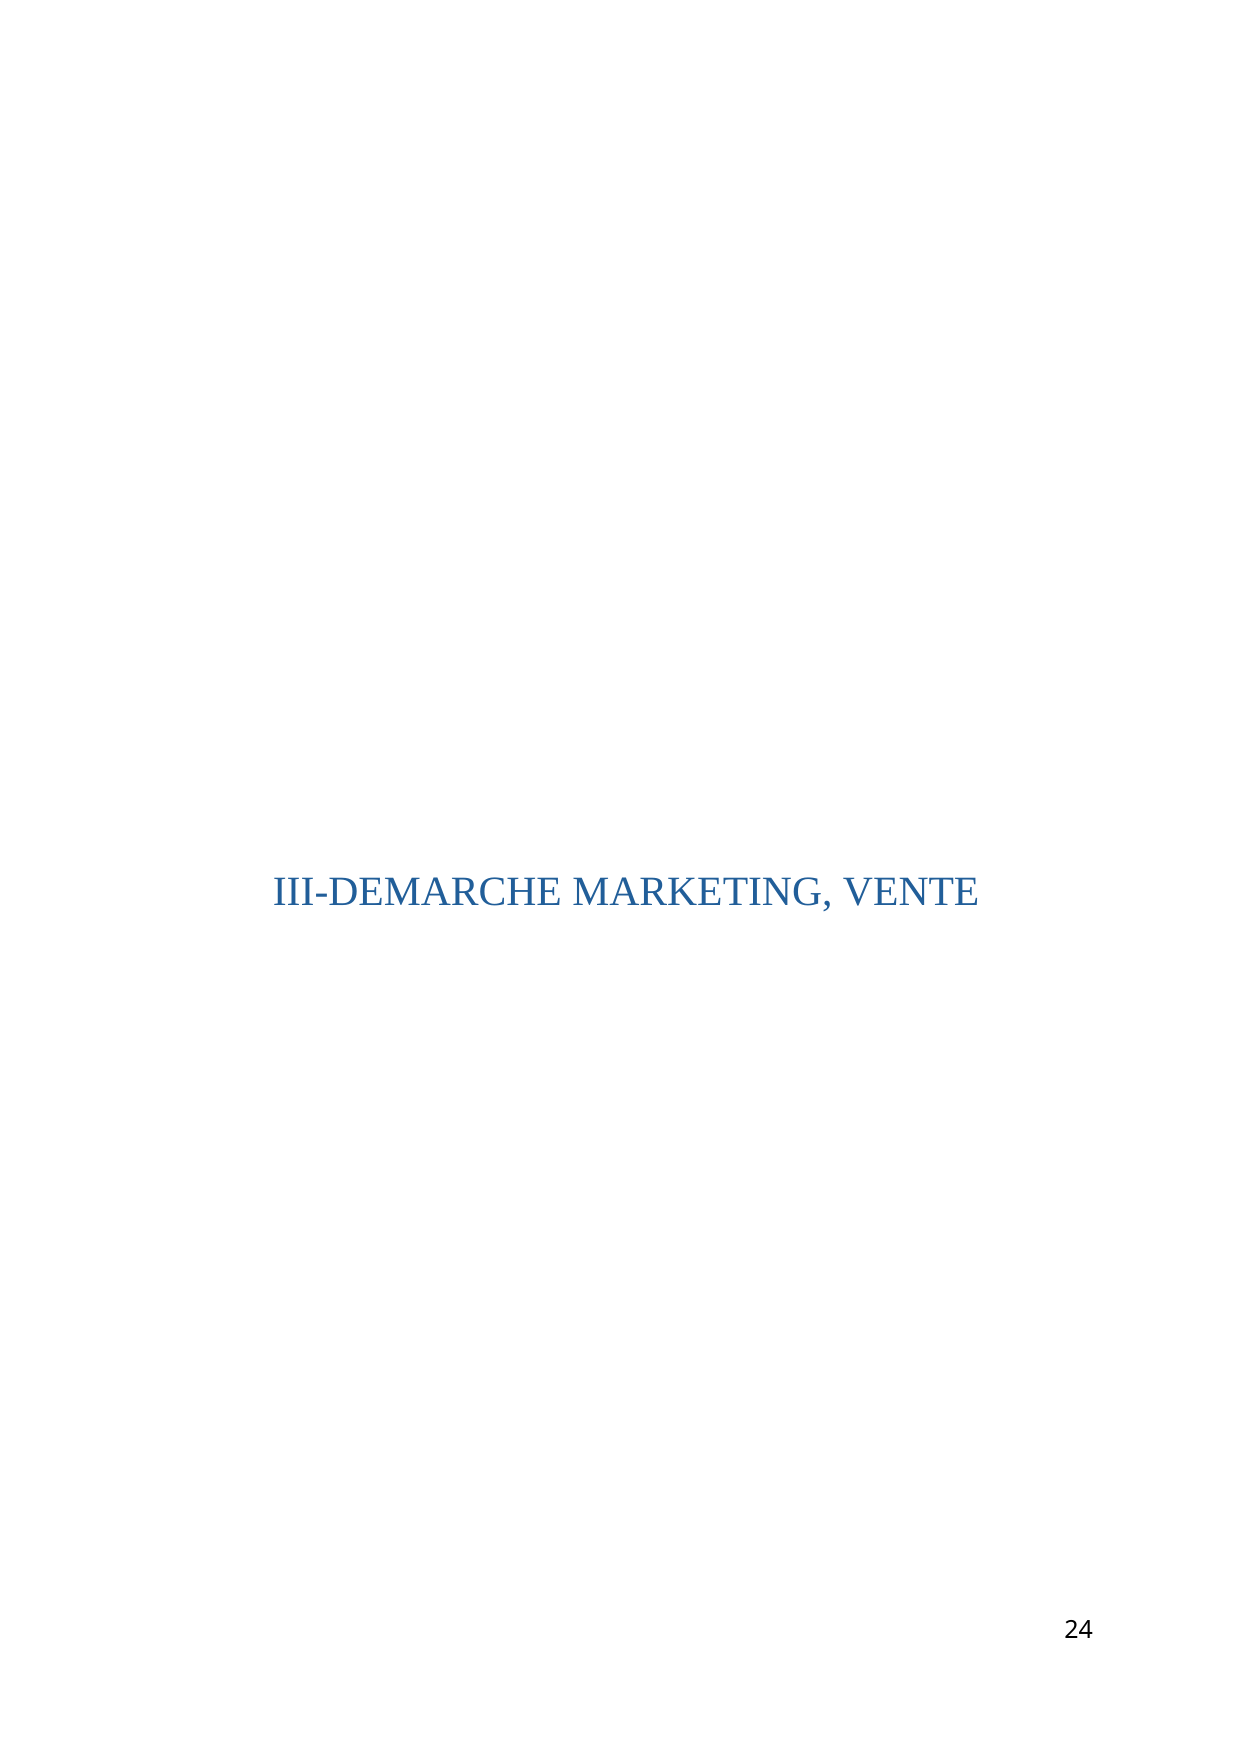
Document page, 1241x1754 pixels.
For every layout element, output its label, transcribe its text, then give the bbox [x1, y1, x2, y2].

text III-DEMARCHE MARKETING, VENTE [148, 866, 1093, 914]
